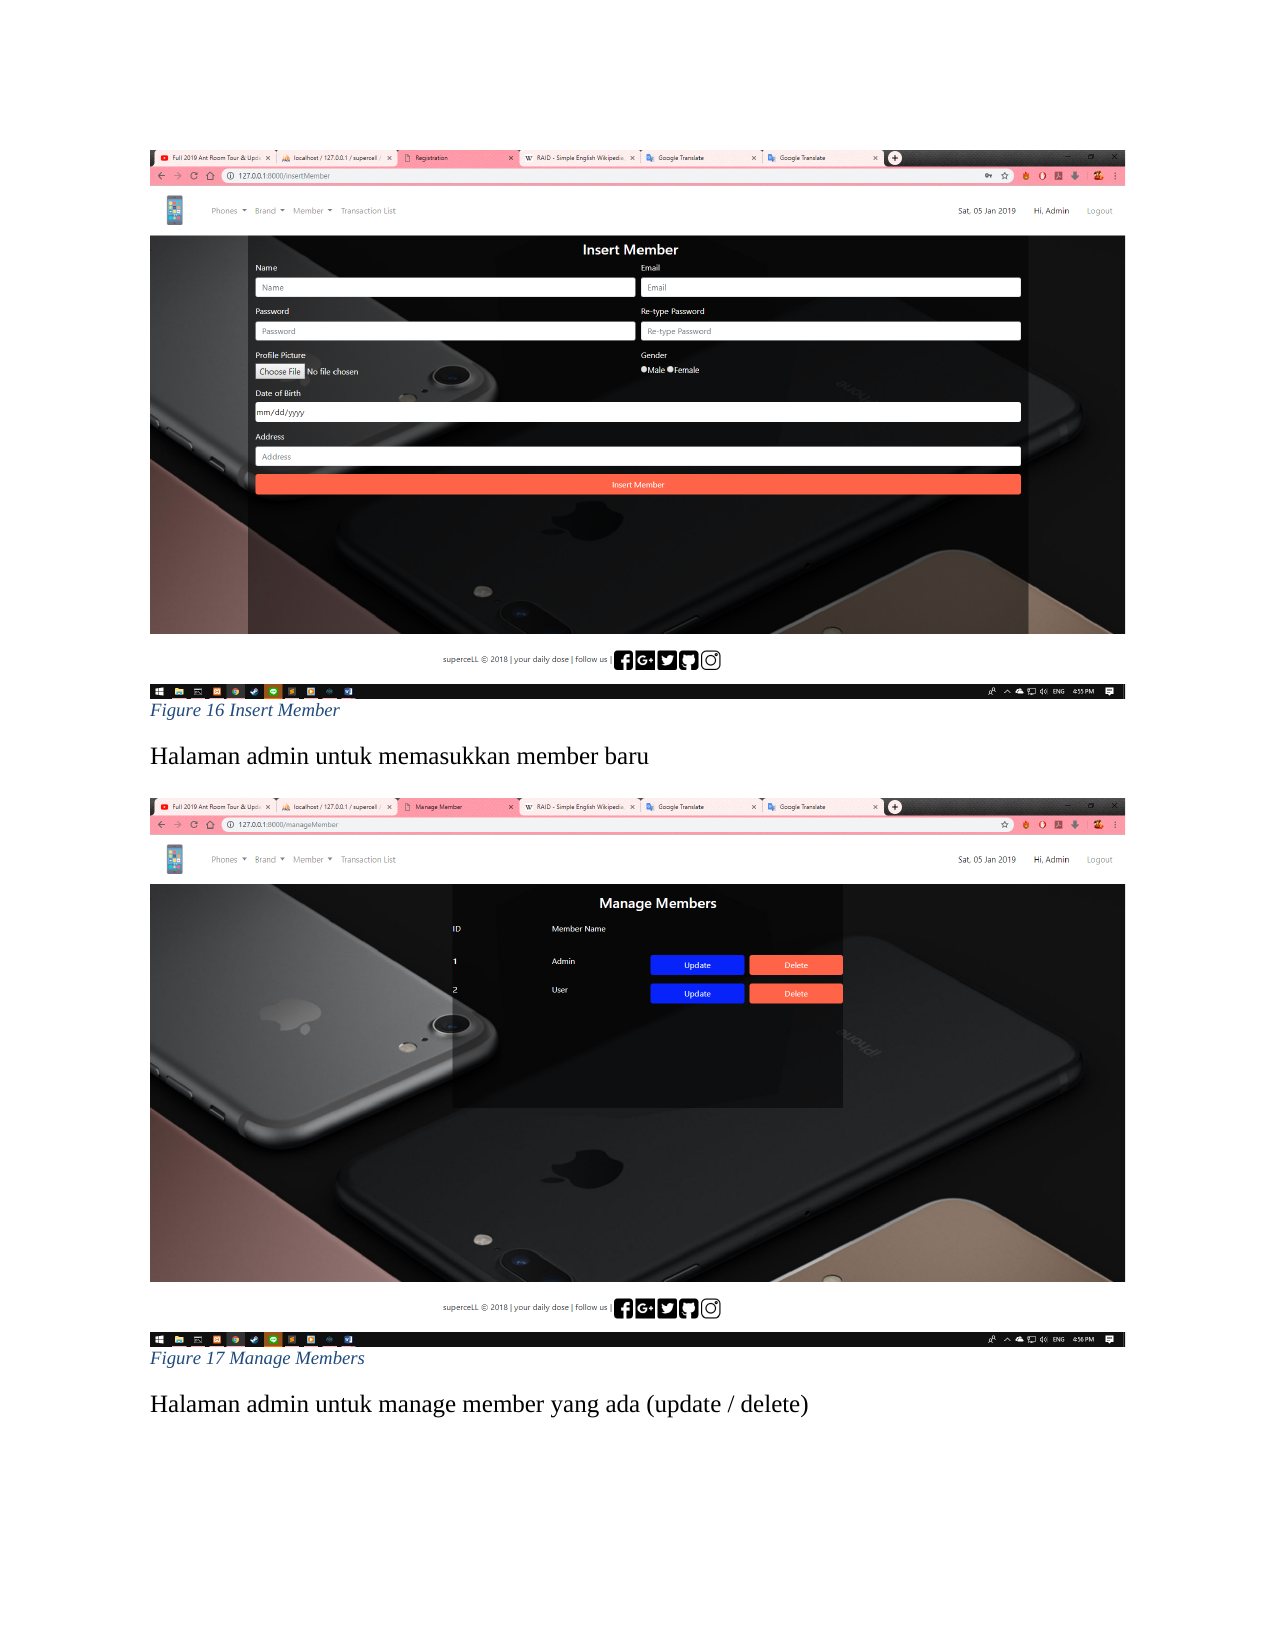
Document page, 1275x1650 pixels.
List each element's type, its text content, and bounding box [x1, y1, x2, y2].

text Figure 17 Manage Members [150, 1347, 1125, 1368]
text Figure 16 Insert Member [150, 699, 1125, 720]
picture [150, 798, 1125, 1347]
text Halaman admin untuk manage member yang ada (update / delete) [150, 1389, 1125, 1418]
text Halaman admin untuk memasukkan member baru [150, 741, 1125, 769]
picture [150, 150, 1125, 699]
